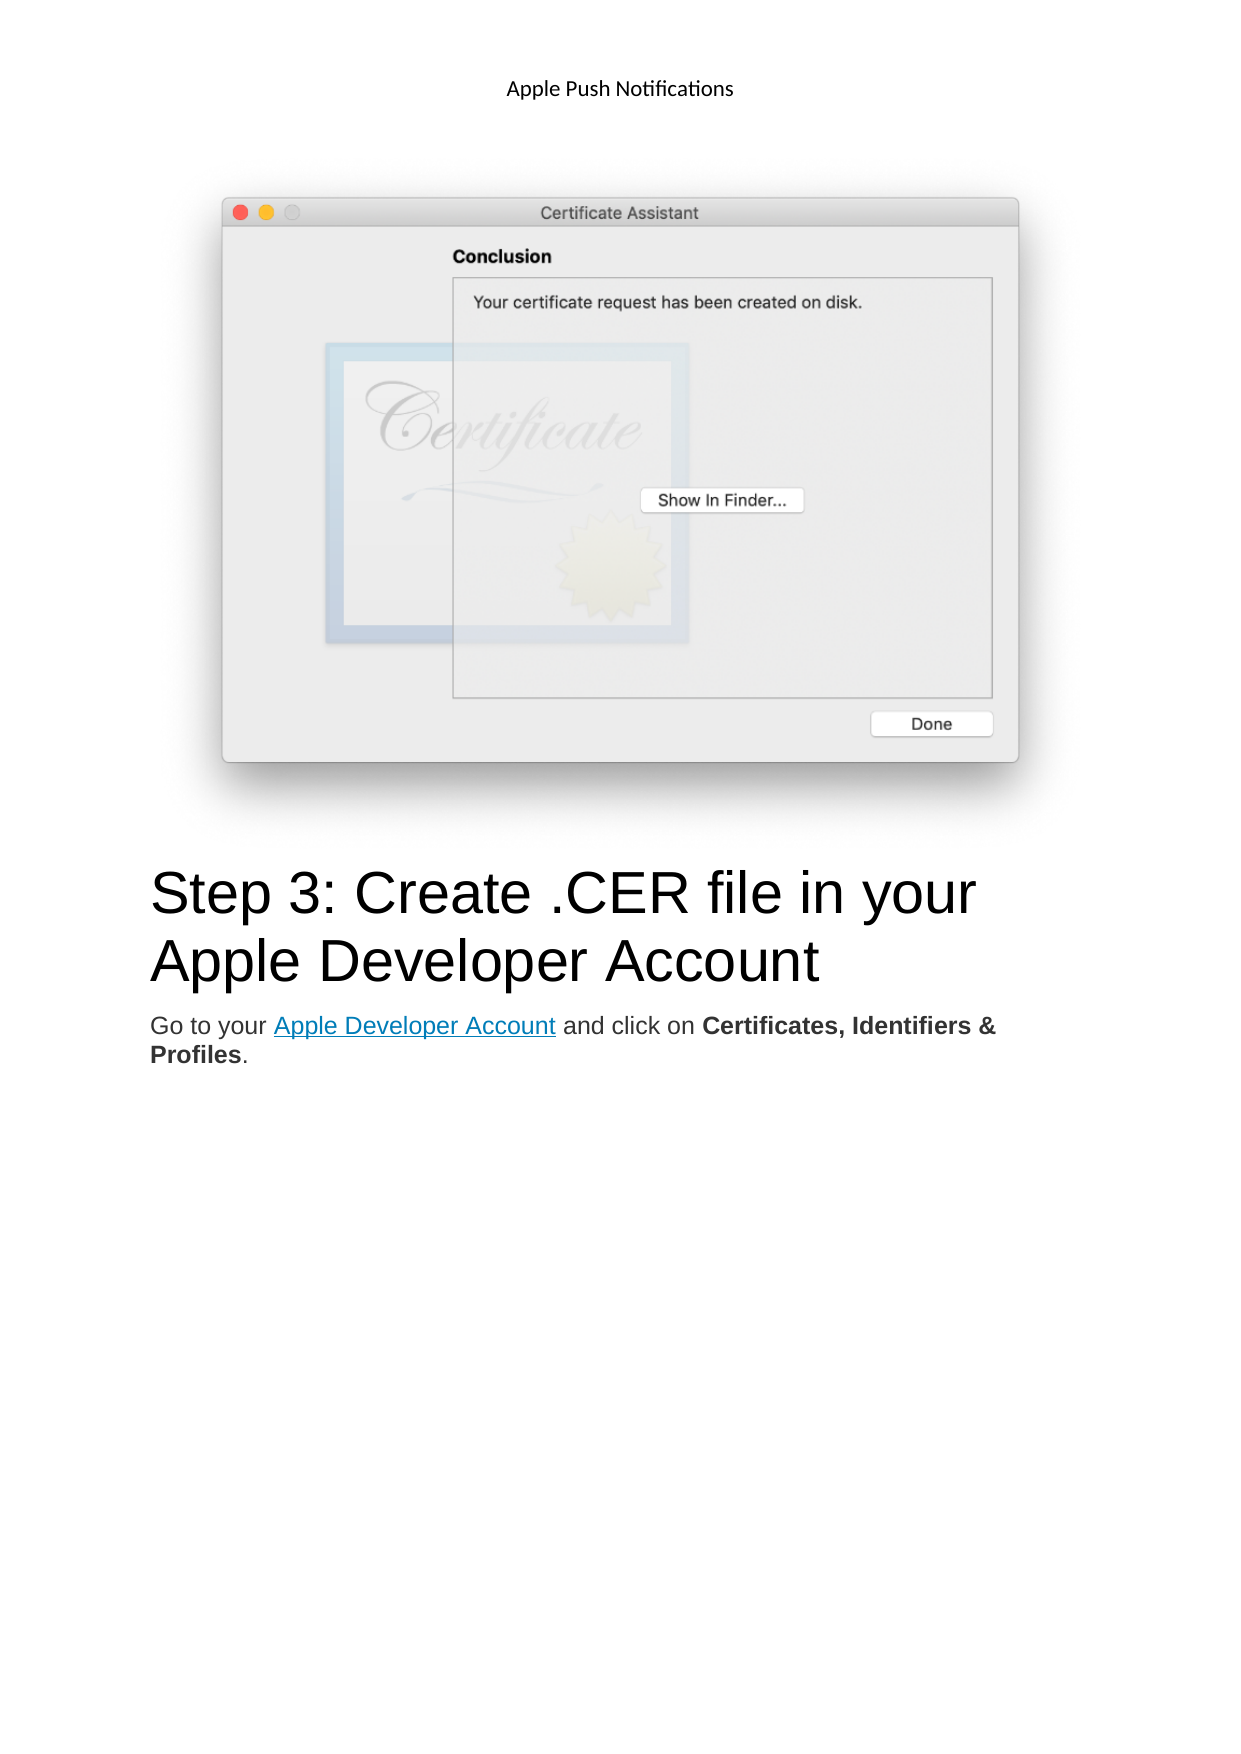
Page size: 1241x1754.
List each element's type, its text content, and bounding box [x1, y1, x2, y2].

text Go to your Apple Developer Account and click on Certificates, Identifiers & Profiles. [150, 1011, 1090, 1069]
text Step 3: Create .CER file in your Apple Developer Account [150, 858, 1090, 994]
picture [150, 150, 1091, 858]
